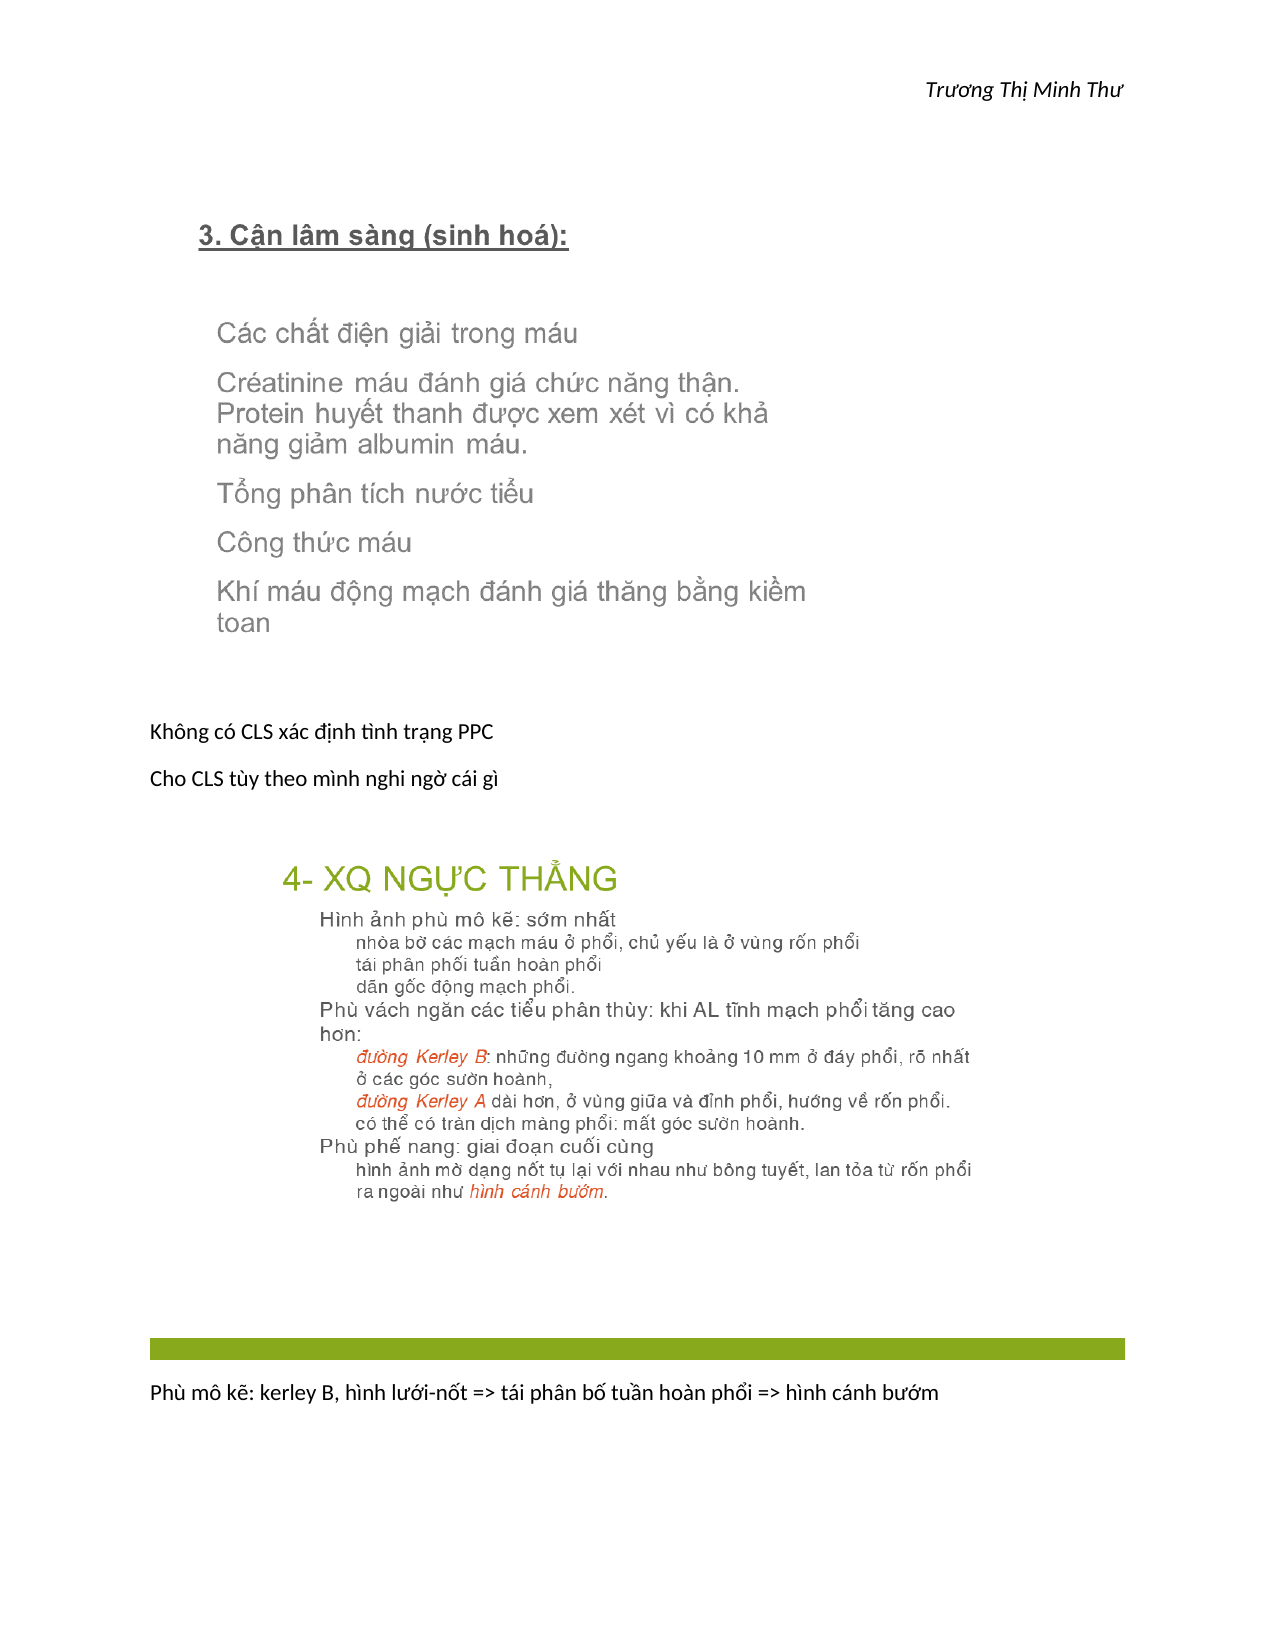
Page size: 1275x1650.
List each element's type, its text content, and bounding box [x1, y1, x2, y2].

text Cho CLS tùy theo mình nghi ngờ cái gì [150, 764, 1125, 792]
text Không có CLS xác định tình trạng PPC [150, 717, 1125, 745]
picture [150, 811, 1125, 1360]
picture [150, 150, 1125, 699]
text Phù mô kẽ: kerley B, hình lưới-nốt => tái phân bố tuần hoàn phổi => hình cánh bướm [150, 1378, 1125, 1406]
